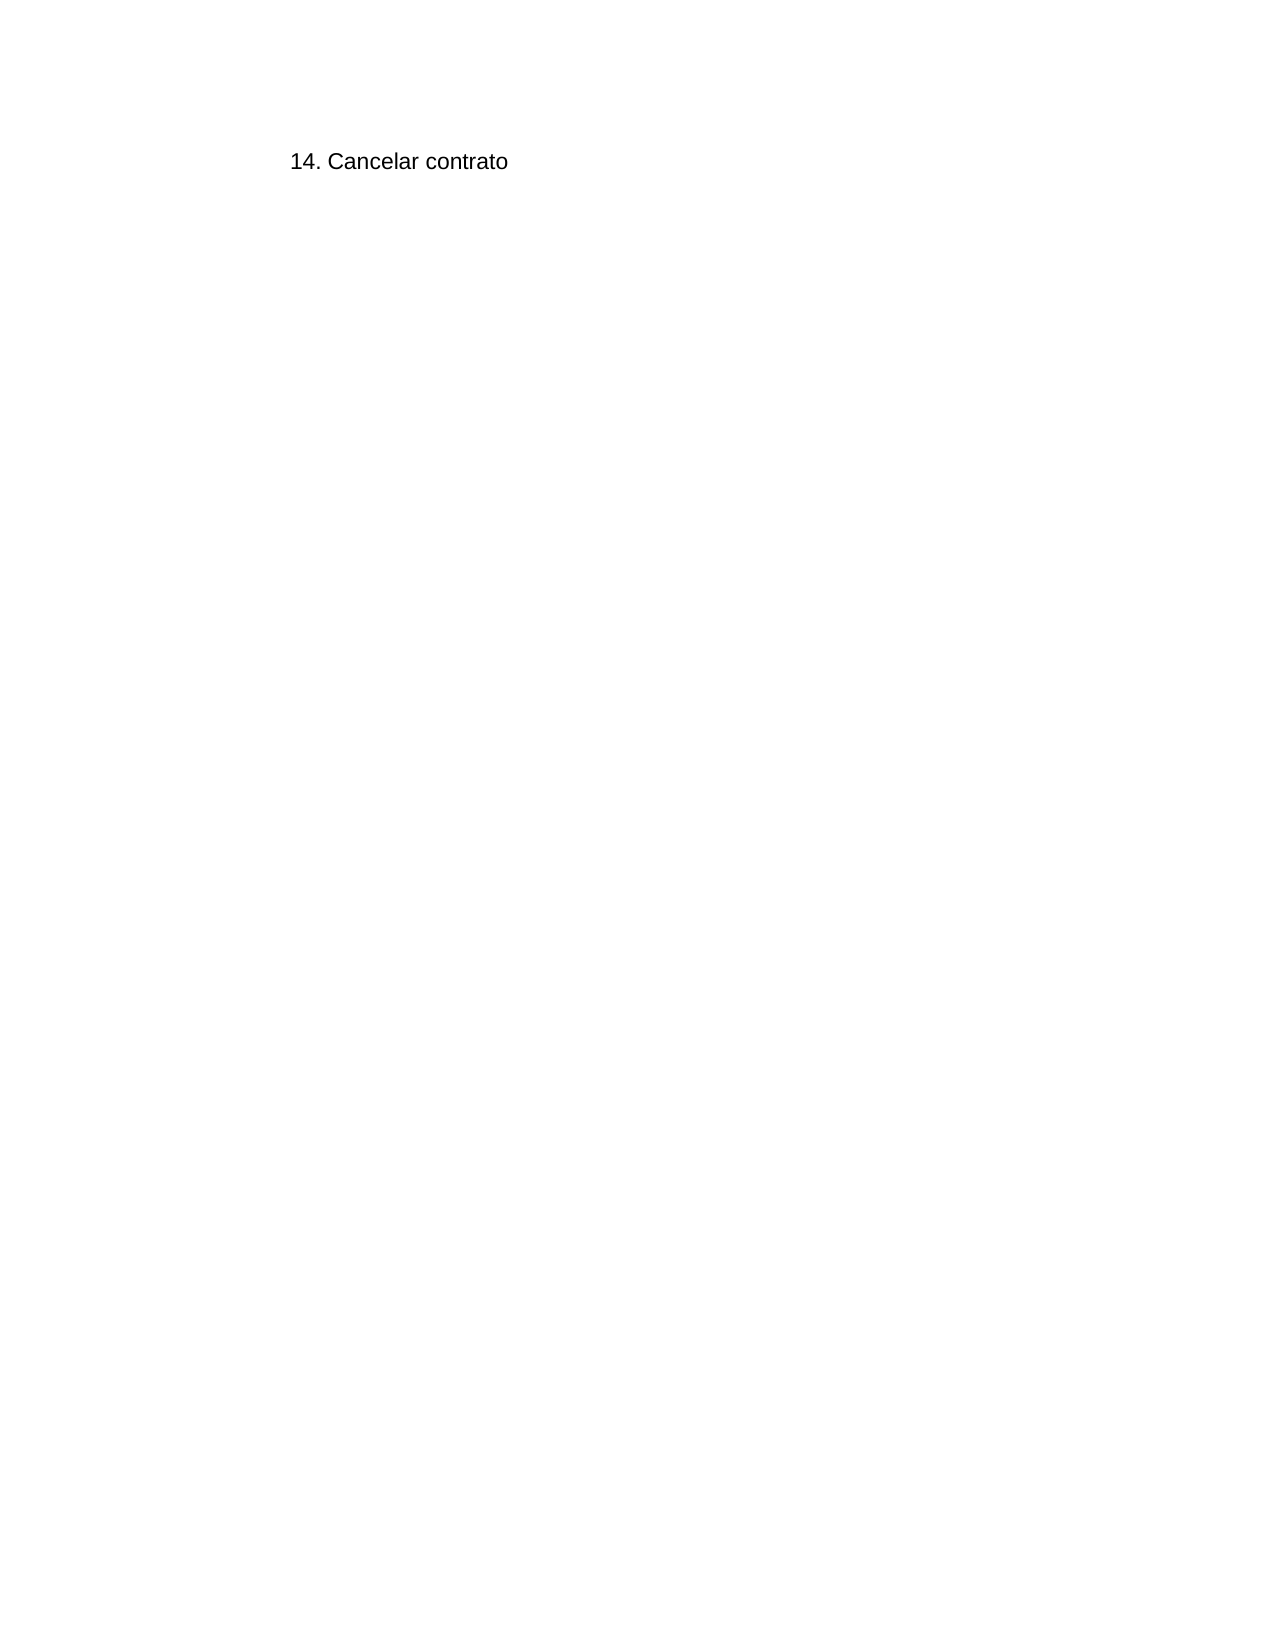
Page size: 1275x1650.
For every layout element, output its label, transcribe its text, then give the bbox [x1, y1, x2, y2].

list Cancelar contrato [290, 148, 1098, 174]
